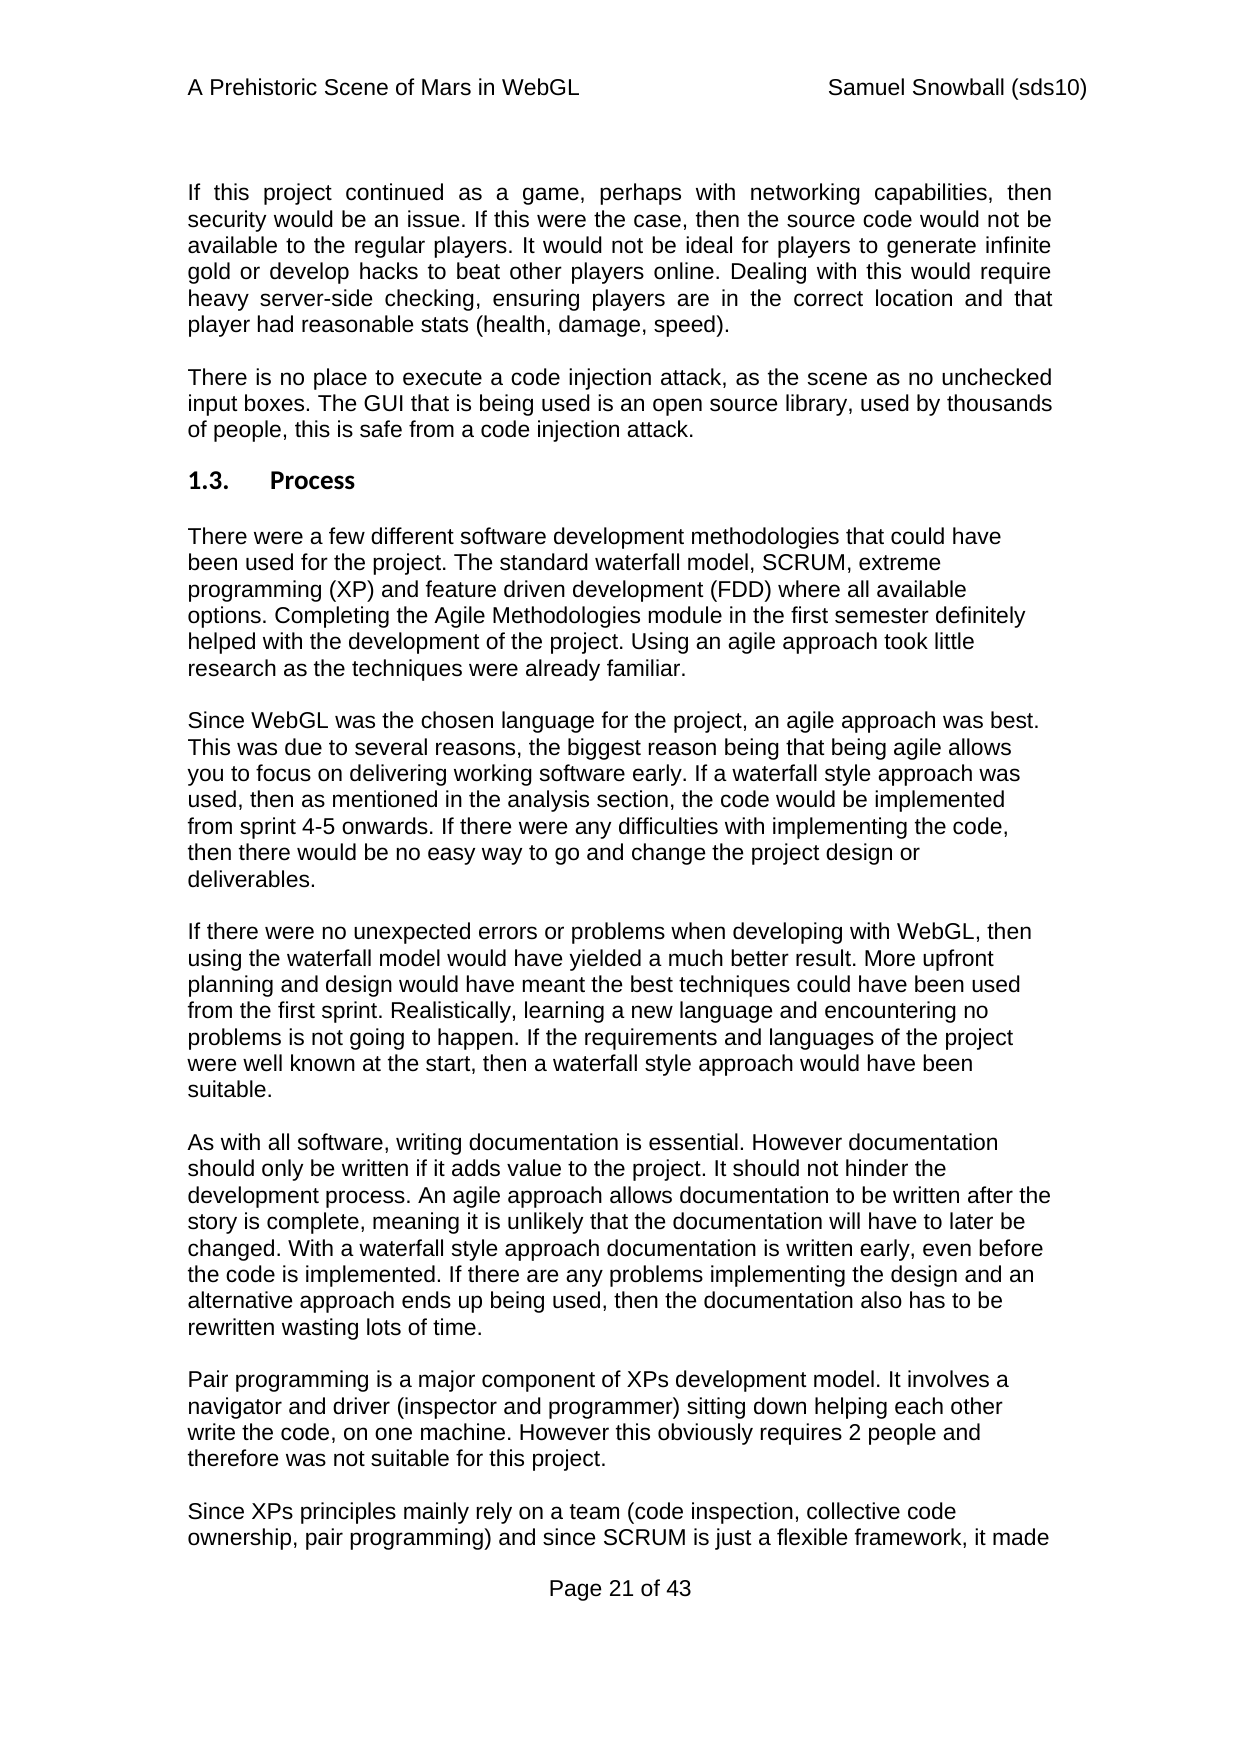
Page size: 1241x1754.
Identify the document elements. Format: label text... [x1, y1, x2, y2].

text Since WebGL was the chosen language for the project, an agile approach was best. This was due to several reasons, the biggest reason being that being agile allows you to focus on delivering working software early. If a waterfall style approach was used, then as mentioned in the analysis section, the code would be implemented from sprint 4-5 onwards. If there were any difficulties with implementing the code, then there would be no easy way to go and change the project design or deliverables. [187, 707, 1053, 892]
text If there were no unexpected errors or problems when developing with WebGL, then using the waterfall model would have yielded a much better result. More upfront planning and design would have meant the best techniques could have been used from the first sprint. Realistically, learning a new language and encountering no problems is not going to happen. If the requirements and languages of the project were well known at the start, then a waterfall style approach would have been suitable. [187, 918, 1053, 1103]
text As with all software, writing documentation is essential. However documentation should only be written if it adds value to the project. It should not hinder the development process. An agile approach allows documentation to be written after the story is complete, meaning it is unlikely that the documentation will have to later be changed. With a waterfall style approach documentation is written early, even before the code is implemented. If there are any problems implementing the design and an alternative approach ends up being used, then the documentation also has to be rewritten wasting lots of time. [187, 1129, 1053, 1340]
text There is no place to execute a code injection attack, as the scene as no unchecked input boxes. The GUI that is being used is an open source library, used by thousands of people, this is safe from a code injection attack. [187, 364, 1053, 443]
subtitle Process [187, 463, 1053, 497]
text There were a few different software development methodologies that could have been used for the project. The standard waterfall model, SCRUM, extreme programming (XP) and feature driven development (FDD) where all available options. Completing the Agile Methodologies module in the first semester definitely helped with the development of the project. Using an agile approach took little research as the techniques were already familiar. [187, 523, 1053, 681]
text Pair programming is a major component of XPs development model. It involves a navigator and driver (inspector and programmer) sitting down helping each other write the code, on one machine. However this obviously requires 2 people and therefore was not suitable for this project. [187, 1366, 1053, 1472]
text If this project continued as a game, perhaps with networking capabilities, then security would be an issue. If this were the case, then the source code would not be available to the regular players. It would not be ideal for players to generate infinite gold or develop hacks to beat other players online. Dealing with this would require heavy server-side checking, ensuring players are in the correct location and that player had reasonable stats (health, damage, speed). [187, 179, 1053, 337]
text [187, 1498, 1053, 1551]
